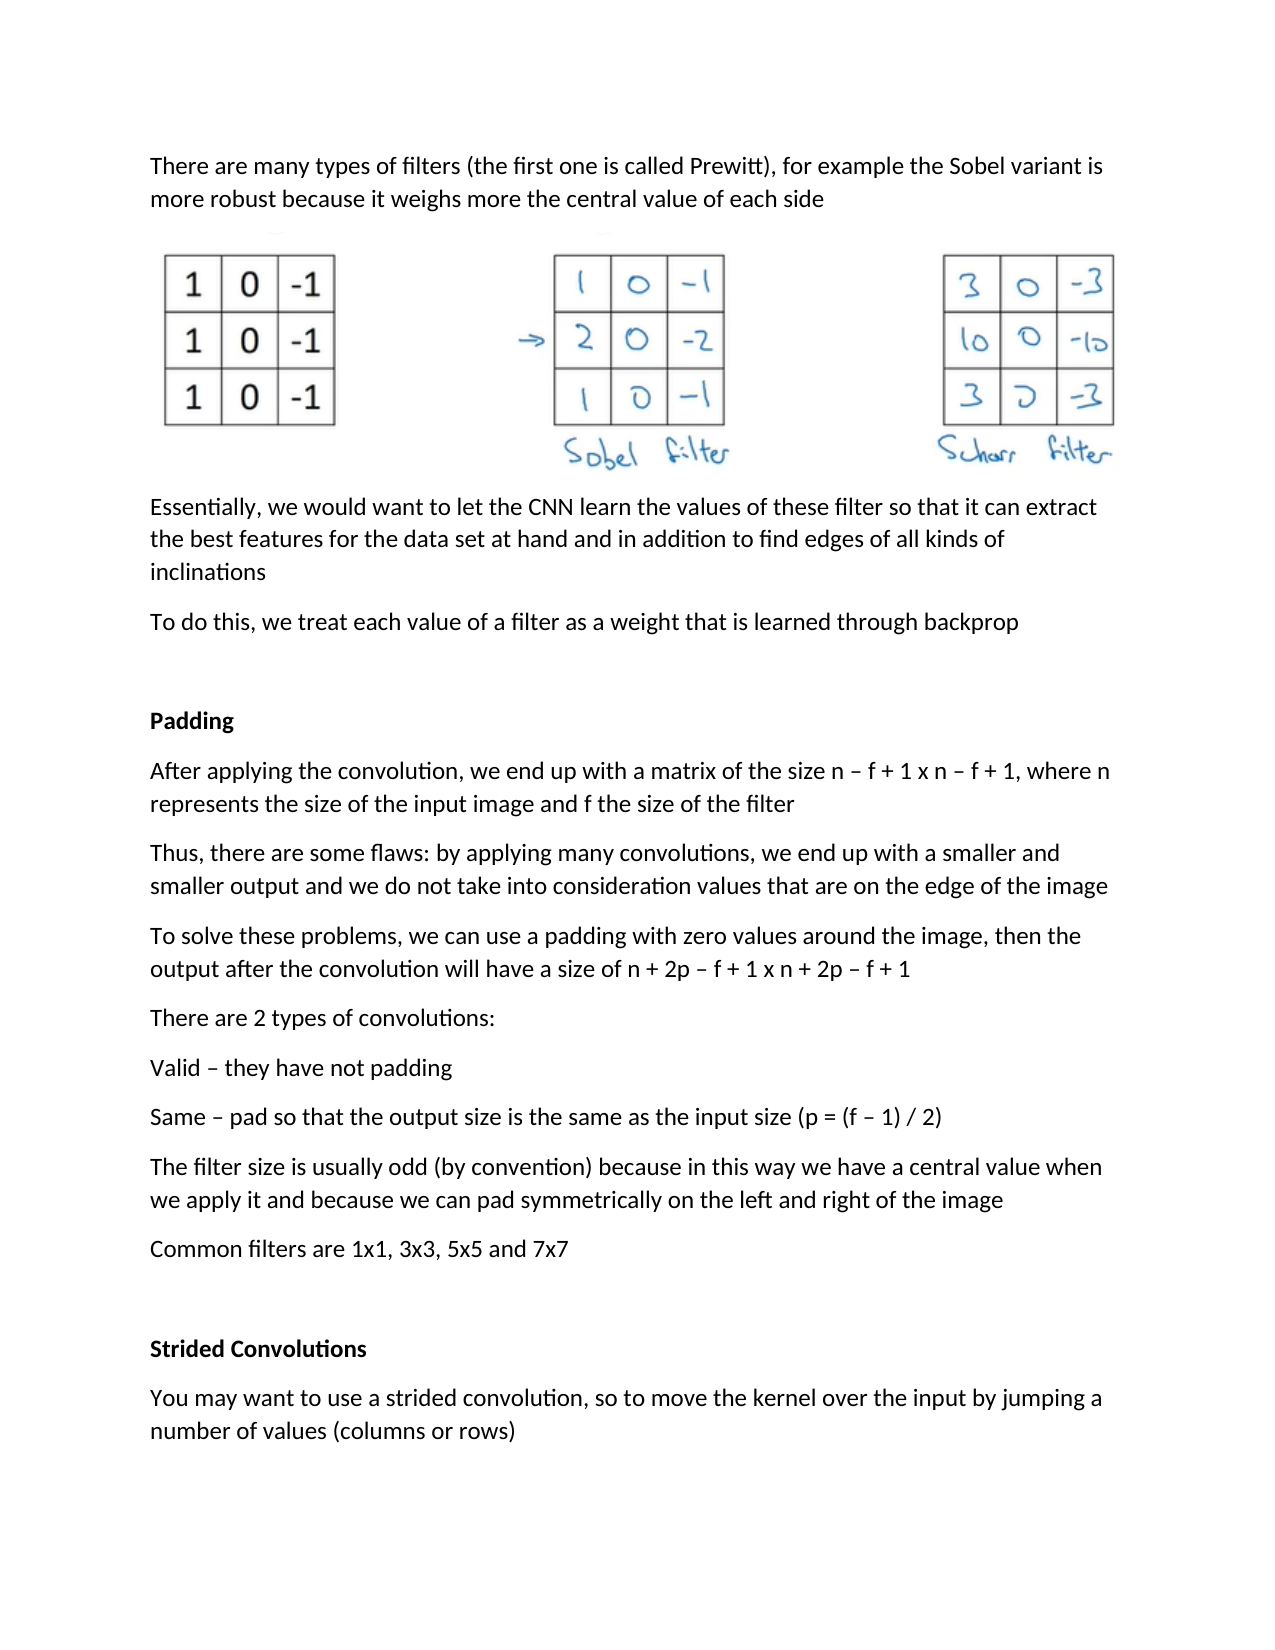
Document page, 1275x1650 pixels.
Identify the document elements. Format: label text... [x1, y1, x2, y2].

text To do this, we treat each value of a filter as a weight that is learned through backprop [150, 606, 1125, 637]
text There are many types of filters (the first one is called Prewitt), for example the Sobel variant is more robust because it weighs more the central value of each side [150, 150, 1125, 213]
picture [150, 232, 1125, 472]
text Essentially, we would want to let the CNN learn the values of these filter so that it can extract the best features for the data set at hand and in addition to find edges of all kinds of inclinations [150, 491, 1125, 587]
text You may want to use a strided convolution, so to move the kernel over the input by jumping a number of values (columns or rows) [150, 1382, 1125, 1446]
text Common filters are 1x1, 3x3, 5x5 and 7x7 [150, 1234, 1125, 1264]
text Thus, there are some flaws: by applying many convolutions, we end up with a smaller and smaller output and we do not take into consideration values that are on the edge of the image [150, 837, 1125, 901]
text Padding [150, 705, 1125, 736]
text There are 2 types of convolutions: [150, 1002, 1125, 1033]
text Valid – they have not padding [150, 1052, 1125, 1082]
text Same – pad so that the output size is the same as the input size (p = (f – 1) / 2) [150, 1102, 1125, 1132]
text Strided Convolutions [150, 1333, 1125, 1363]
text After applying the convolution, we end up with a matrix of the size n – f + 1 x n – f + 1, where n represents the size of the input image and f the size of the filter [150, 755, 1125, 818]
text The filter size is usually odd (by convention) because in this way we have a central value when we apply it and because we can pad symmetrically on the left and right of the image [150, 1151, 1125, 1214]
text To solve these problems, we can use a padding with zero values around the image, then the output after the convolution will have a size of n + 2p – f + 1 x n + 2p – f + 1 [150, 920, 1125, 983]
